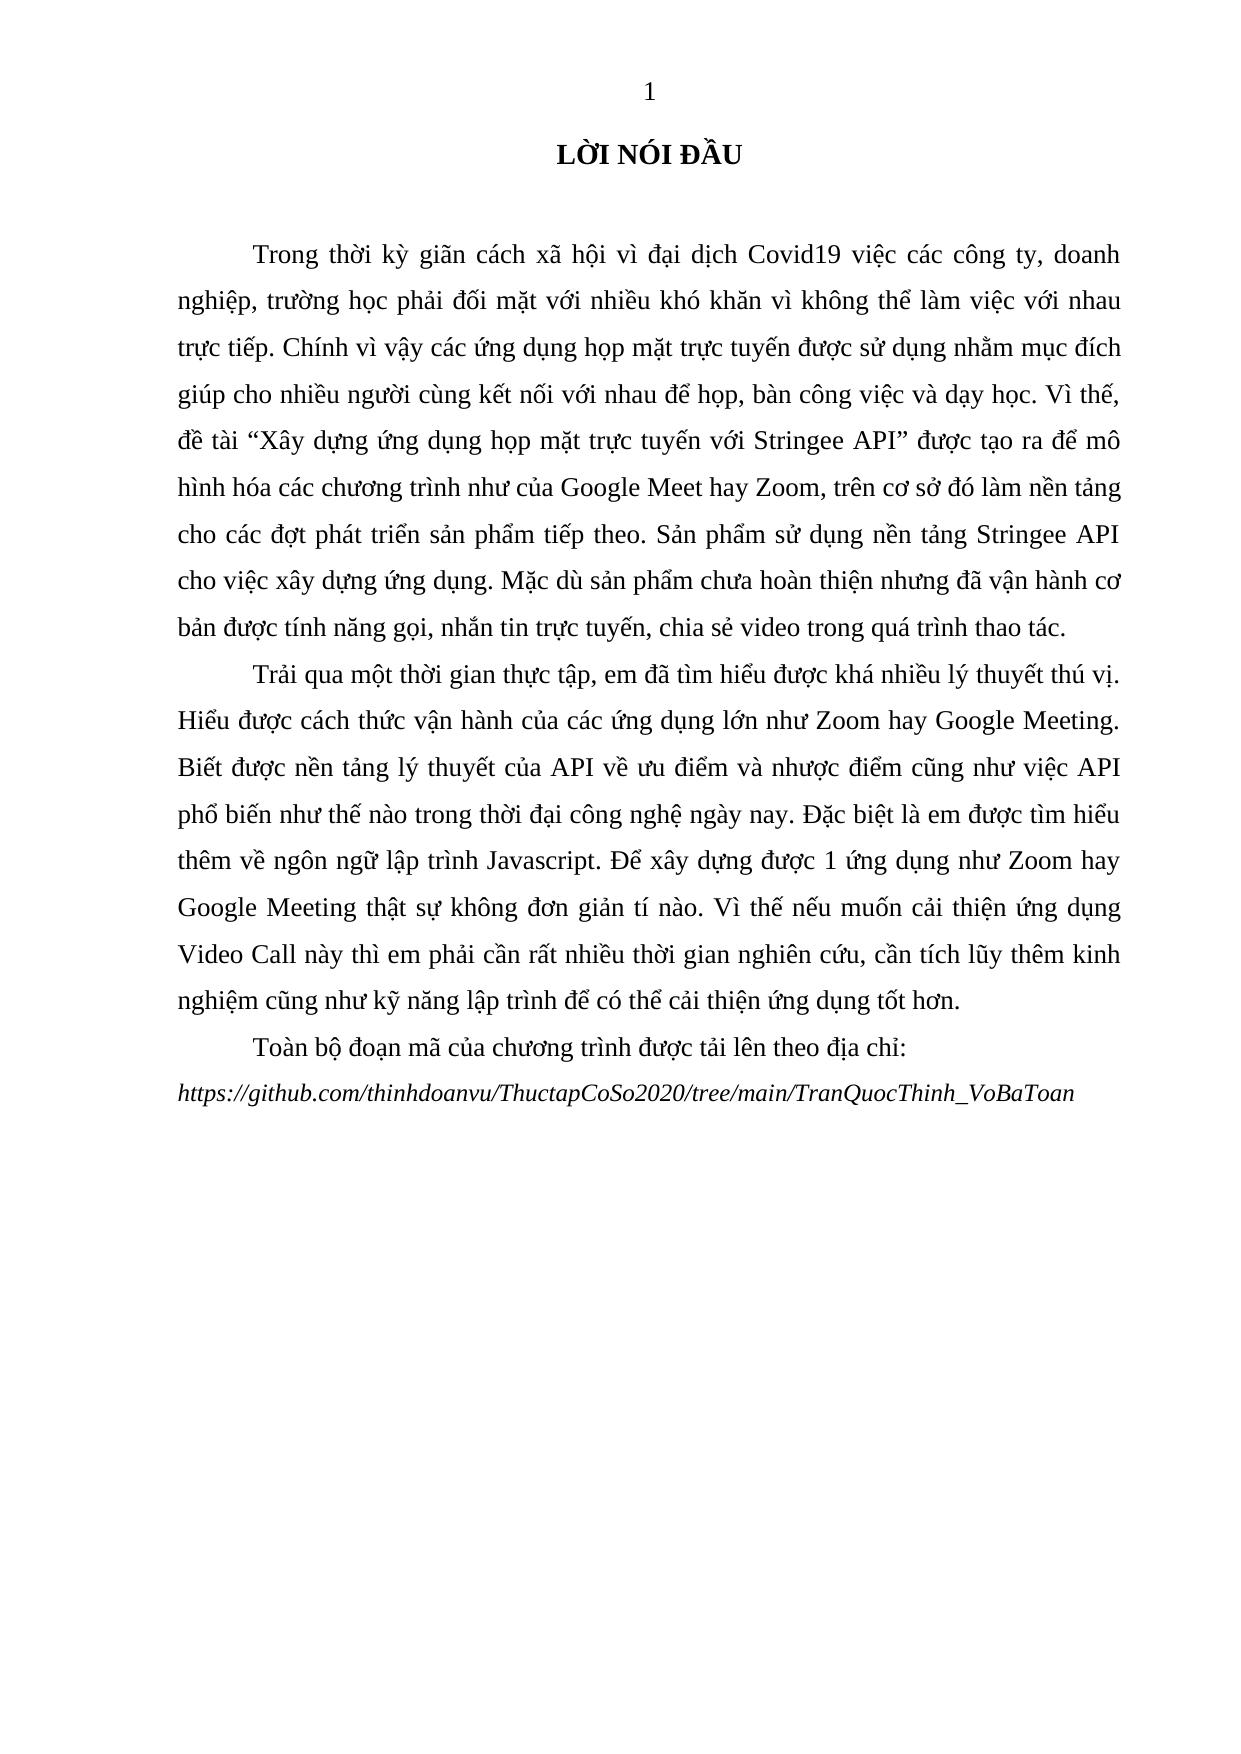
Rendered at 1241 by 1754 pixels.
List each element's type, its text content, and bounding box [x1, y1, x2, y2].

text Trong thời kỳ giãn cách xã hội vì đại dịch Covid19 việc các công ty, doanh nghiệp, trường học phải đối mặt với nhiều khó khăn vì không thể làm việc với nhau trực tiếp. Chính vì vậy các ứng dụng họp mặt trực tuyến được sử dụng nhằm mục đích giúp cho nhiều người cùng kết nối với nhau để họp, bàn công việc và dạy học. Vì thế, đề tài “Xây dựng ứng dụng họp mặt trực tuyến với Stringee API” được tạo ra để mô hình hóa các chương trình như của Google Meet hay Zoom, trên cơ sở đó làm nền tảng cho các đợt phát triển sản phẩm tiếp theo. Sản phẩm sử dụng nền tảng Stringee API cho việc xây dựng ứng dụng. Mặc dù sản phẩm chưa hoàn thiện nhưng đã vận hành cơ bản được tính năng gọi, nhắn tin trực tuyến, chia sẻ video trong quá trình thao tác. [177, 238, 1122, 642]
text LỜI NÓI ĐẦU [177, 137, 1122, 171]
text Toàn bộ đoạn mã của chương trình được tải lên theo địa chỉ: [177, 1031, 1122, 1062]
text Trải qua một thời gian thực tập, em đã tìm hiểu được khá nhiều lý thuyết thú vị. Hiểu được cách thức vận hành của các ứng dụng lớn như Zoom hay Google Meeting. Biết được nền tảng lý thuyết của API về ưu điểm và nhược điểm cũng như việc API phổ biến như thế nào trong thời đại công nghệ ngày nay. Đặc biệt là em được tìm hiểu thêm về ngôn ngữ lập trình Javascript. Để xây dựng được 1 ứng dụng như Zoom hay Google Meeting thật sự không đơn giản tí nào. Vì thế nếu muốn cải thiện ứng dụng Video Call này thì em phải cần rất nhiều thời gian nghiên cứu, cần tích lũy thêm kinh nghiệm cũng như kỹ năng lập trình để có thể cải thiện ứng dụng tốt hơn. [177, 658, 1122, 1016]
text https://github.com/thinhdoanvu/ThuctapCoSo2020/tree/main/TranQuocThinh_VoBaToan [177, 1078, 1122, 1107]
